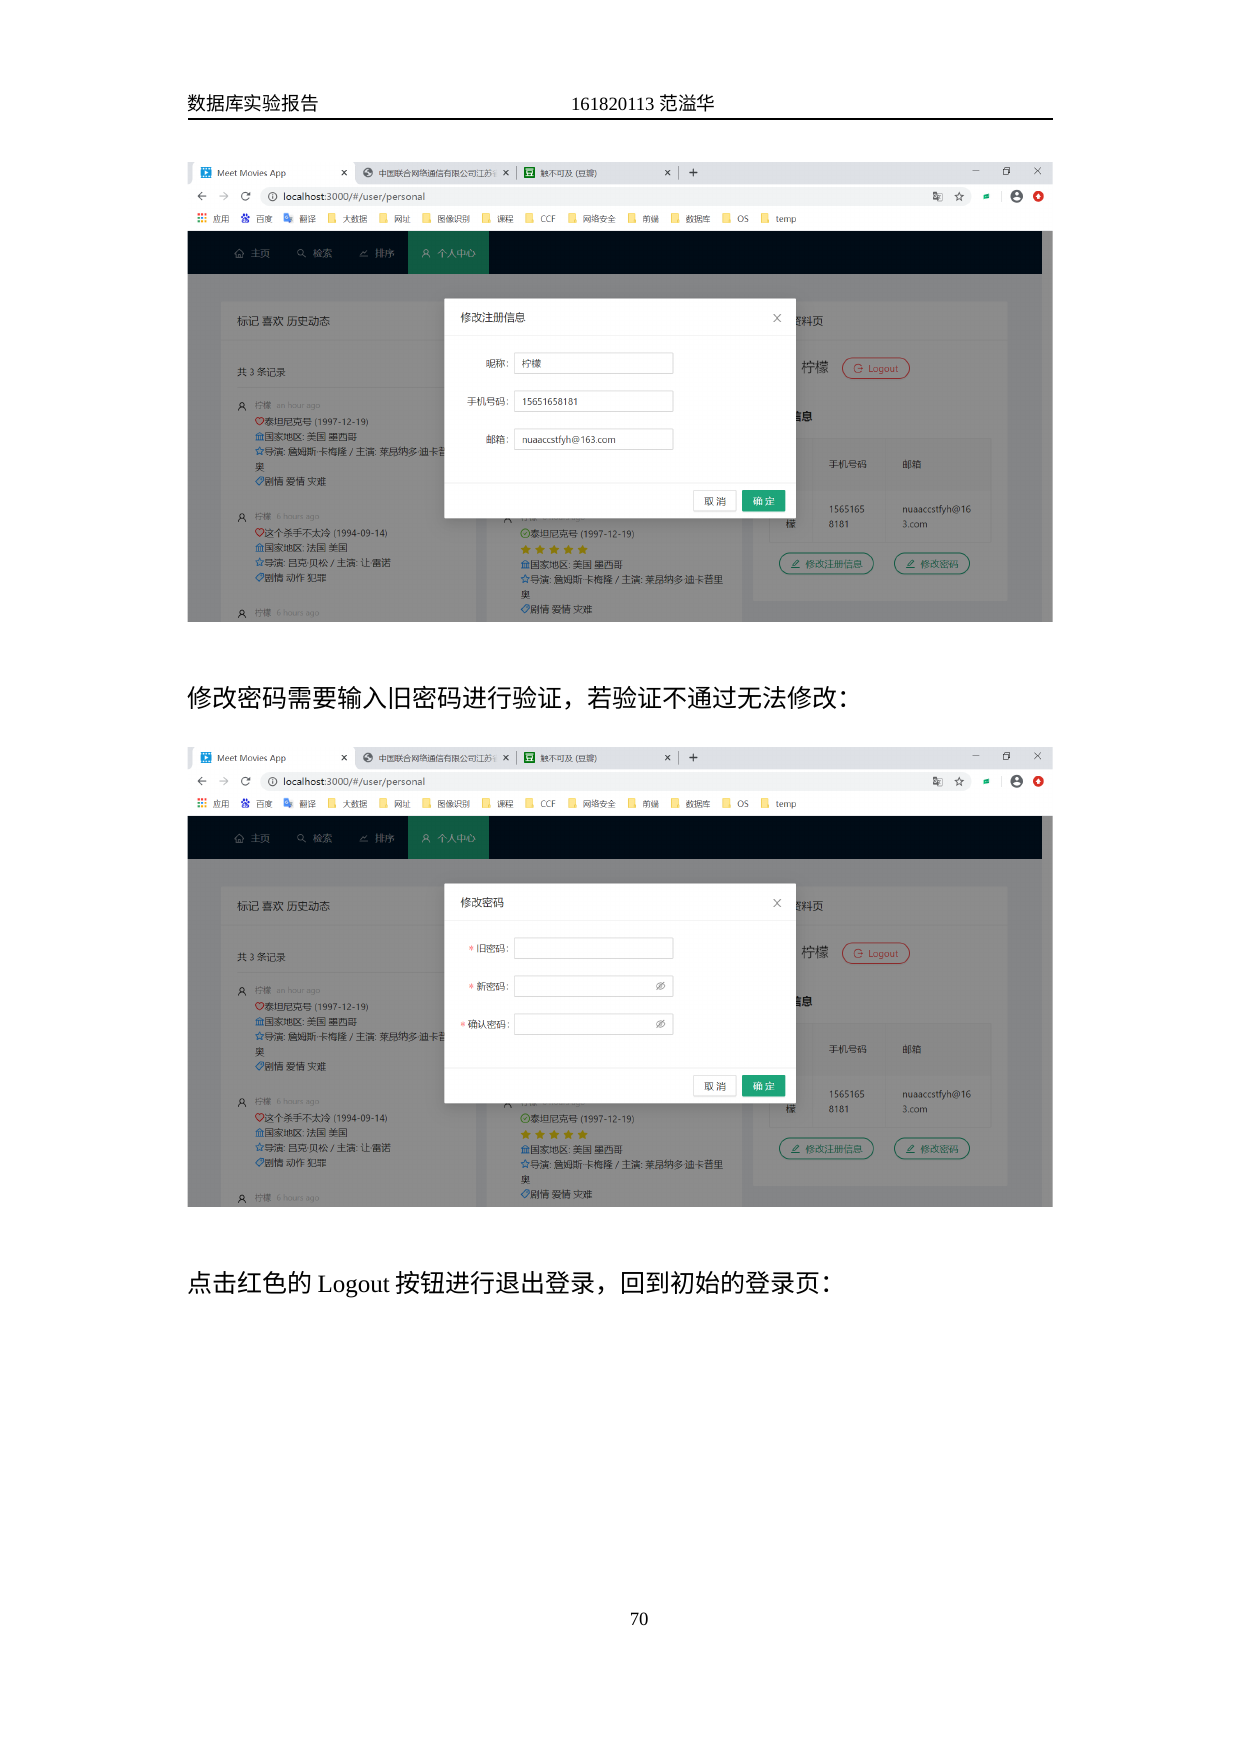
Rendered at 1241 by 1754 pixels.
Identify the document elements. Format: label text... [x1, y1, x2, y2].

picture [187, 162, 1053, 622]
text 修改密码需要输入旧密码进行验证，若验证不通过无法修改： [187, 664, 1053, 729]
picture [187, 747, 1053, 1207]
text 点击红色的Logout按钮进行退出登录，回到初始的登录页： [187, 1249, 1053, 1314]
